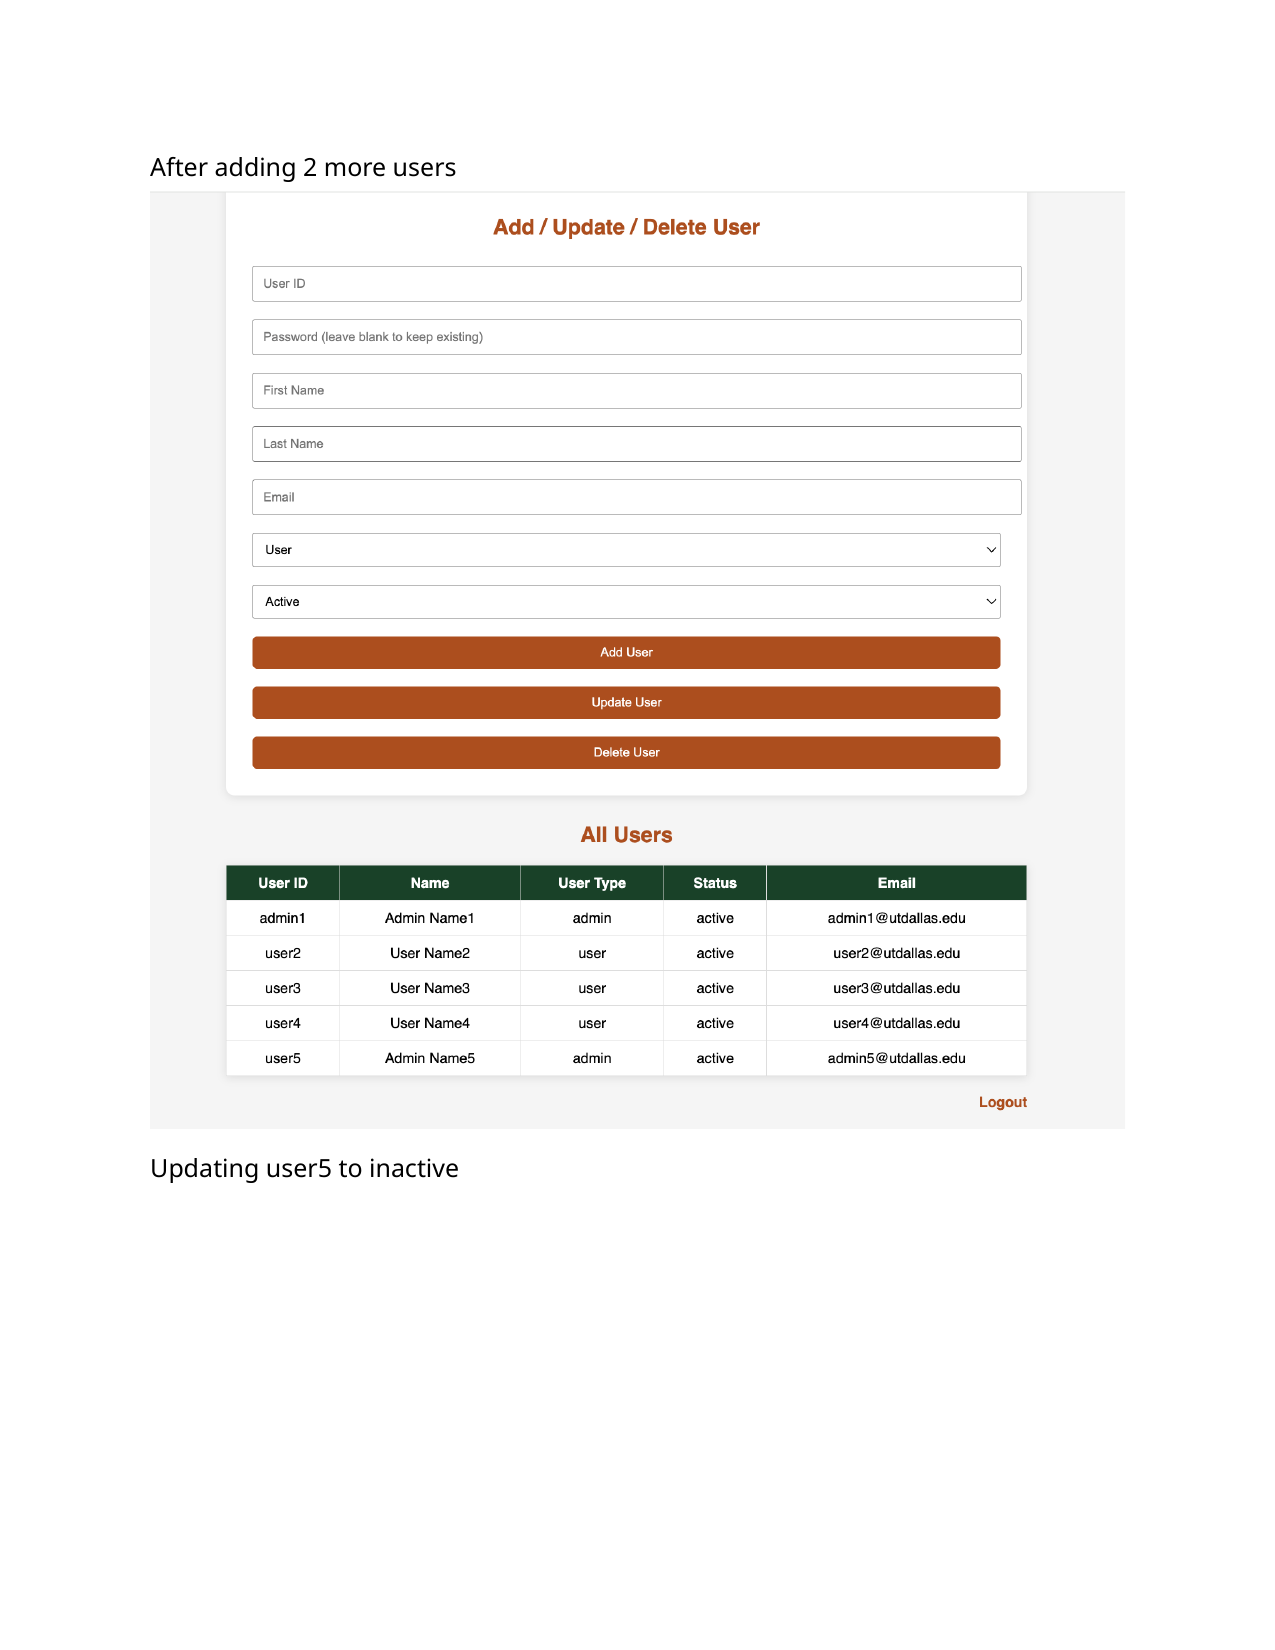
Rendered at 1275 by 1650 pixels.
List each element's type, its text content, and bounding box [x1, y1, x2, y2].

text After adding 2 more users [150, 150, 1125, 189]
picture [150, 189, 1125, 1129]
text Updating user5 to inactive [150, 1150, 1125, 1184]
